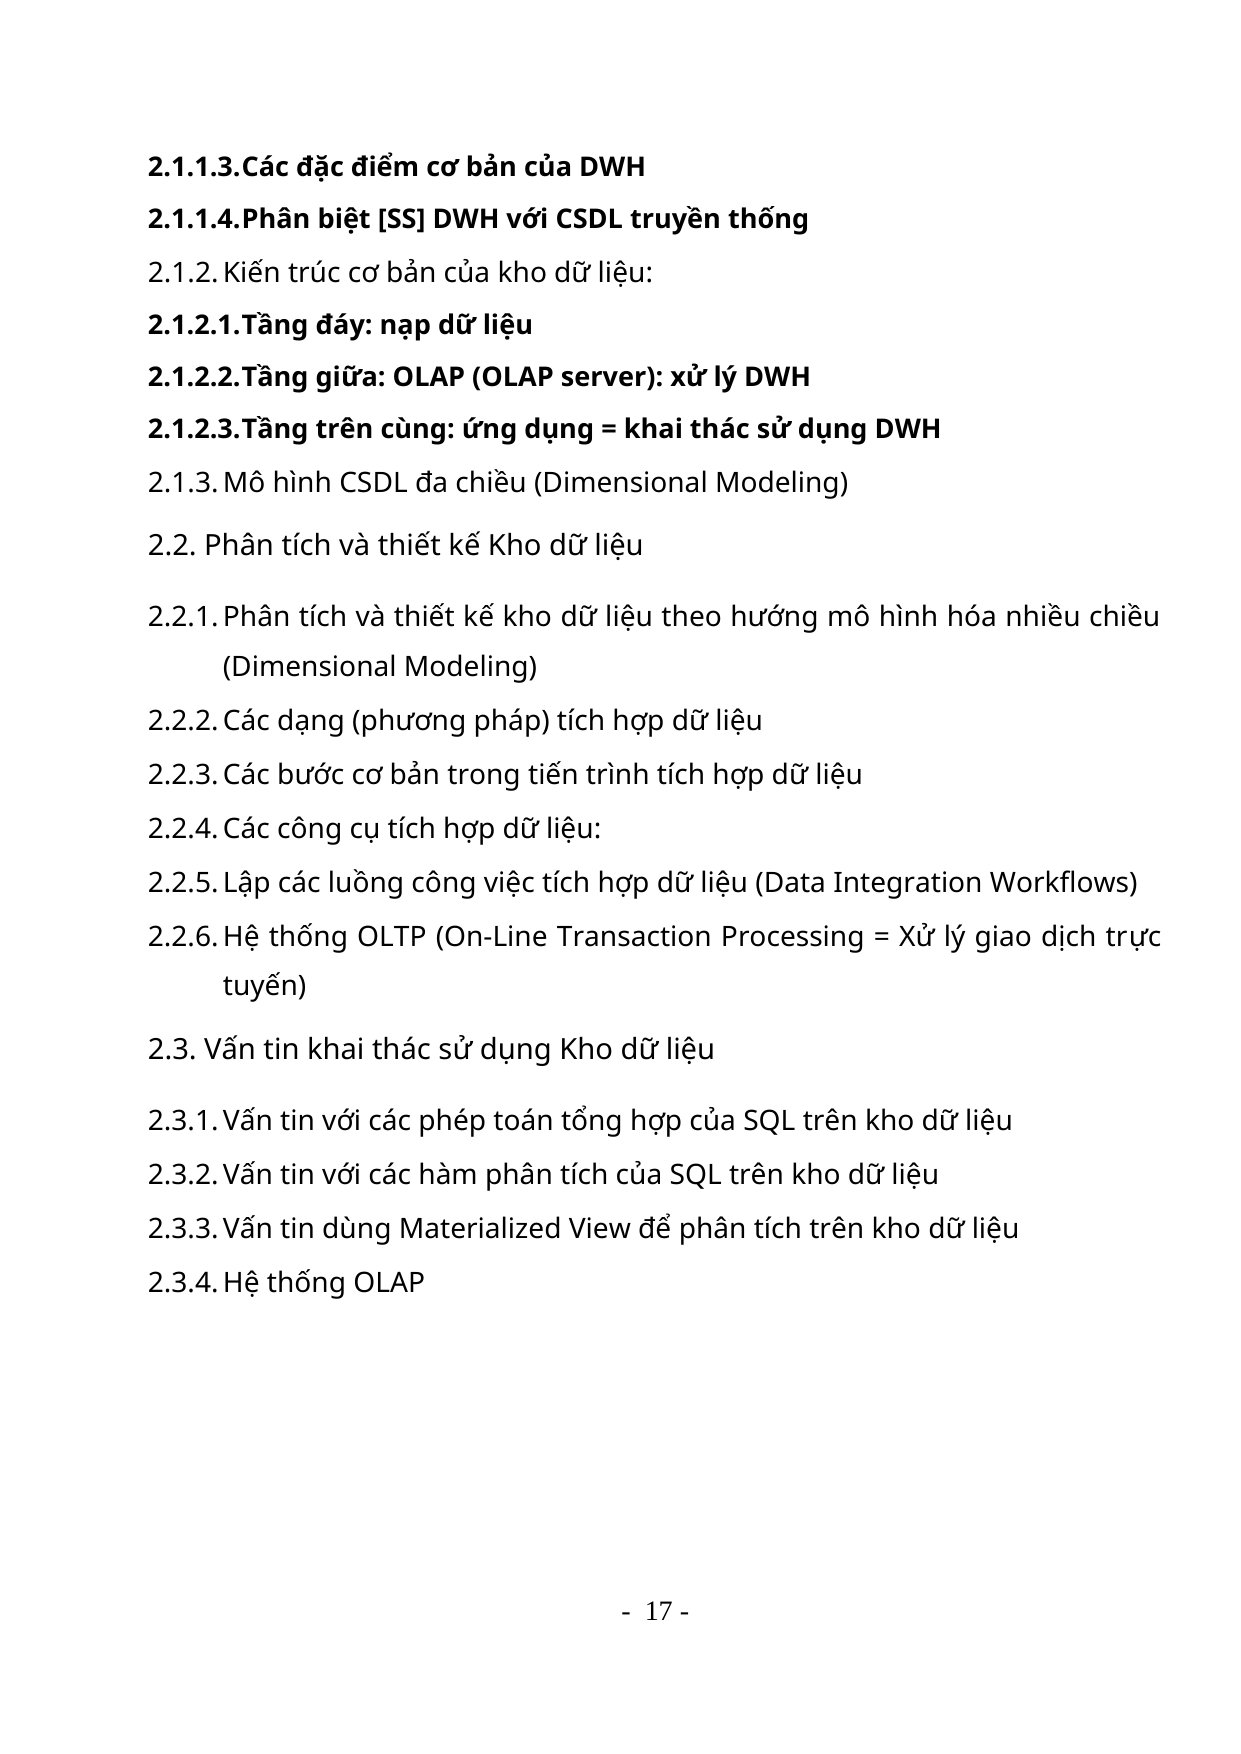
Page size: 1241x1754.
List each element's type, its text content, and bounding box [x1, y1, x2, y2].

subtitle Vấn tin với các phép toán tổng hợp của SQL trên kho dữ liệu [148, 1100, 1162, 1138]
subtitle Tầng giữa: OLAP (OLAP server): xử lý DWH [148, 358, 1162, 395]
subtitle Phân tích và thiết kế kho dữ liệu theo hướng mô hình hóa nhiều chiều (Dimensional Modeling) [148, 596, 1162, 684]
subtitle Phân biệt [SS] DWH với CSDL truyền thống [148, 200, 1162, 237]
subtitle Tầng đáy: nạp dữ liệu [148, 306, 1162, 343]
subtitle Mô hình CSDL đa chiều (Dimensional Modeling) [148, 462, 1162, 500]
subtitle Vấn tin khai thác sử dụng Kho dữ liệu [148, 1028, 1162, 1068]
subtitle Vấn tin dùng Materialized View để phân tích trên kho dữ liệu [148, 1208, 1162, 1246]
subtitle Phân tích và thiết kế Kho dữ liệu [148, 524, 1162, 564]
subtitle Lập các luồng công việc tích hợp dữ liệu (Data Integration Workflows) [148, 862, 1162, 900]
subtitle Hệ thống OLTP (On-Line Transaction Processing = Xử lý giao dịch trực tuyến) [148, 916, 1162, 1004]
subtitle Tầng trên cùng: ứng dụng = khai thác sử dụng DWH [148, 410, 1162, 447]
subtitle Vấn tin với các hàm phân tích của SQL trên kho dữ liệu [148, 1154, 1162, 1192]
subtitle Các công cụ tích hợp dữ liệu: [148, 808, 1162, 846]
subtitle Các dạng (phương pháp) tích hợp dữ liệu [148, 700, 1162, 738]
subtitle Kiến trúc cơ bản của kho dữ liệu: [148, 252, 1162, 290]
subtitle Các bước cơ bản trong tiến trình tích hợp dữ liệu [148, 754, 1162, 792]
subtitle Các đặc điểm cơ bản của DWH [148, 148, 1162, 184]
subtitle Hệ thống OLAP [148, 1262, 1162, 1300]
